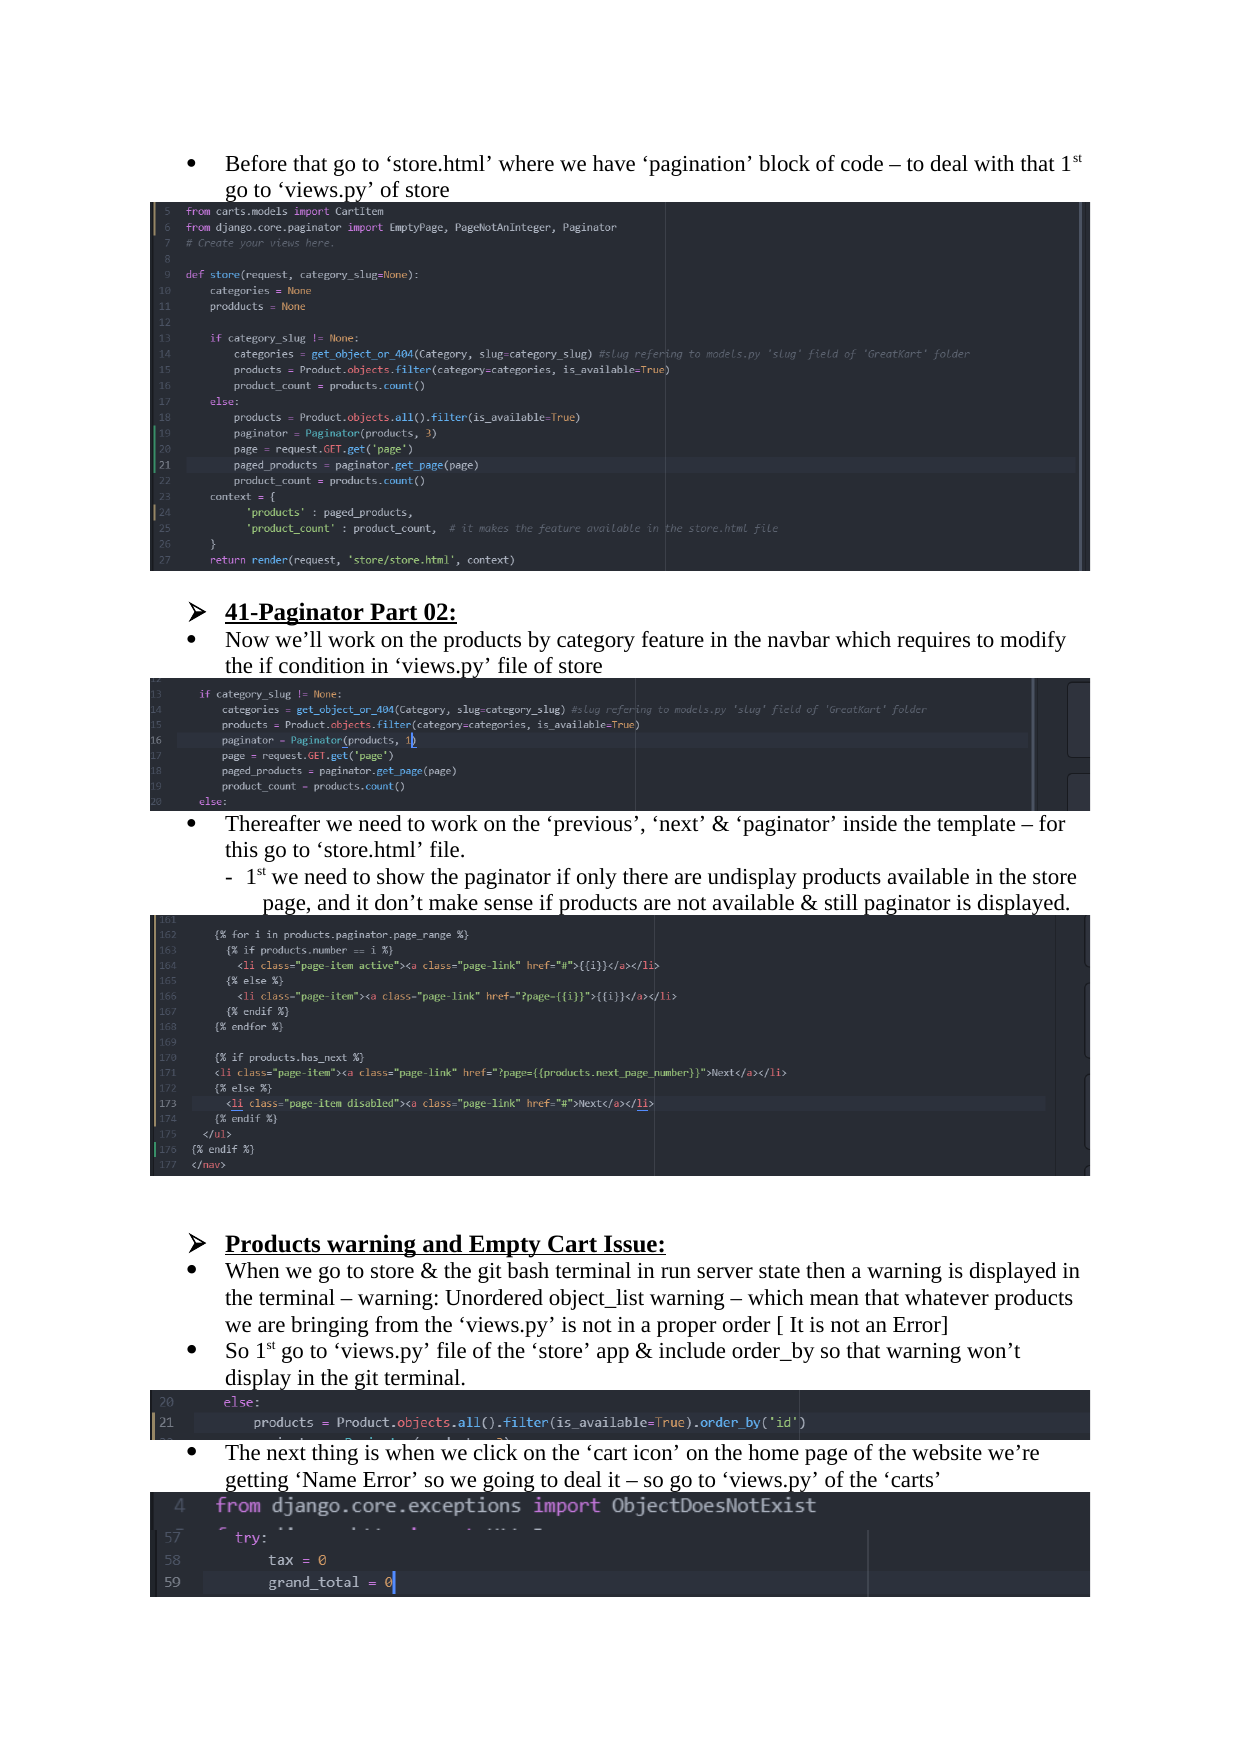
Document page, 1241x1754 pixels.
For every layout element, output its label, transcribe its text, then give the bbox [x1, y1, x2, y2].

picture [150, 1390, 1091, 1440]
list Products warning and Empty Cart Issue: [187, 1229, 1090, 1257]
list Now we’ll work on the products by category feature in the navbar which requires to modify the if condition in ‘views.py’ file of store [187, 626, 1090, 678]
list So 1st go to ‘views.py’ file of the ‘store’ app & include order_by so that warning won’t display in the git terminal. [187, 1337, 1090, 1390]
list Thereafter we need to work on the ‘previous’, ‘next’ & ‘paginator’ inside the template – for this go to ‘store.html’ file. [187, 811, 1090, 863]
list 41-Paginator Part 02: [187, 597, 1090, 626]
picture [150, 1492, 1091, 1597]
list When we go to store & the git bash terminal in run server state then a warning is displayed in the terminal – warning: Unordered object_list warning – which mean that whatever products we are bringing from the ‘views.py’ is not in a proper order [ It is not an Error] [187, 1257, 1090, 1337]
list Before that go to ‘store.html’ where we have ‘pagination’ block of code – to deal with that 1st go to ‘views.py’ of store [187, 150, 1090, 202]
list The next thing is when we click on the ‘cart icon’ on the home page of the website we’re getting ‘Name Error’ so we going to deal it – so go to ‘views.py’ of the ‘carts’ [187, 1440, 1090, 1492]
picture [150, 202, 1091, 571]
list 1st we need to show the paginator if only there are undisplay products available in the store page, and it don’t make sense if products are not available & still paginator is displayed. [225, 863, 1090, 915]
picture [150, 678, 1091, 811]
picture [150, 915, 1091, 1176]
